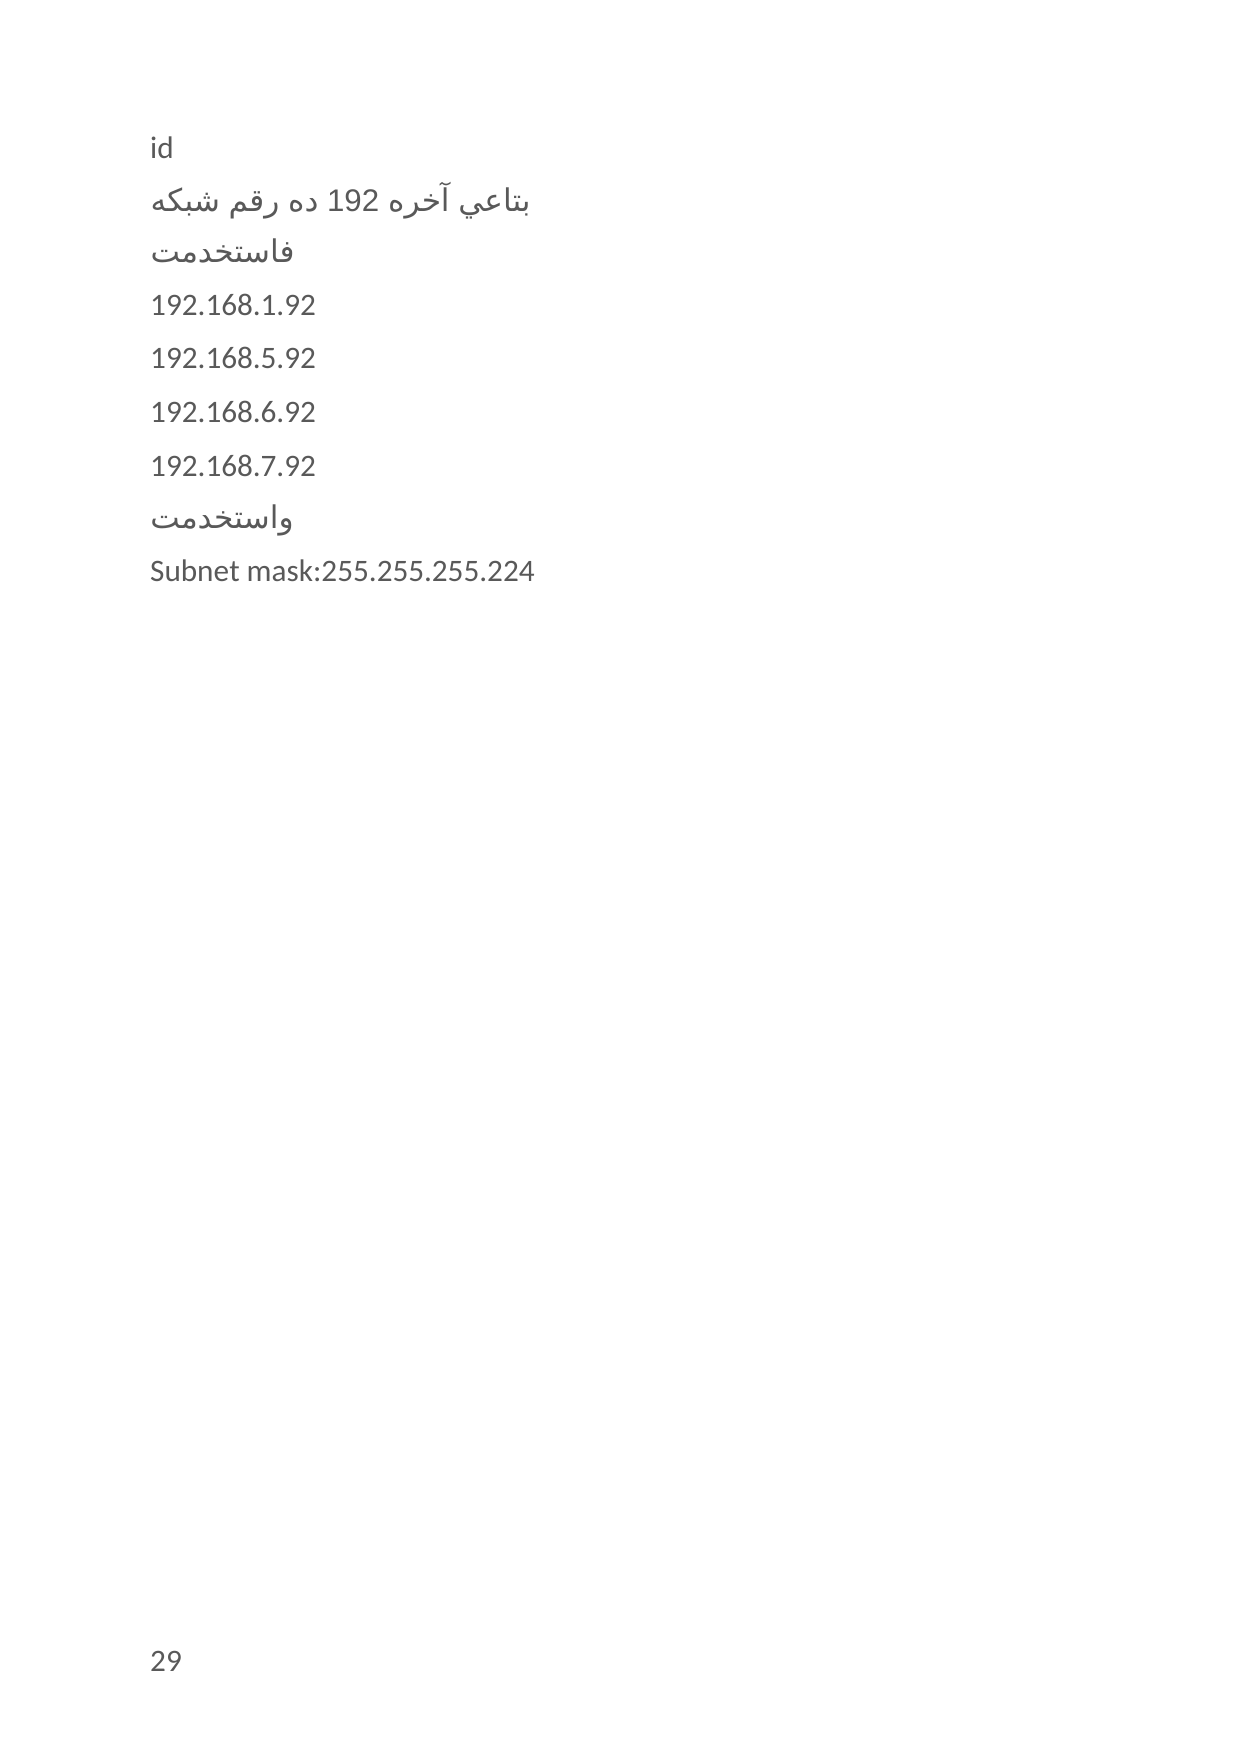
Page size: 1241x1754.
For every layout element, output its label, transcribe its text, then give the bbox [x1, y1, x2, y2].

text فاستخدمت [150, 233, 1090, 269]
text 192.168.5.92 [150, 338, 1090, 377]
text 192.168.1.92 [150, 285, 1090, 323]
text واستخدمت [150, 499, 1090, 535]
text 192.168.7.92 [150, 446, 1090, 484]
text id [150, 129, 1090, 167]
text 192.168.6.92 [150, 392, 1090, 430]
text بتاعي آخره 192 ده رقم شبكه [150, 182, 1090, 218]
text Subnet mask:255.255.255.224 [150, 551, 1090, 589]
